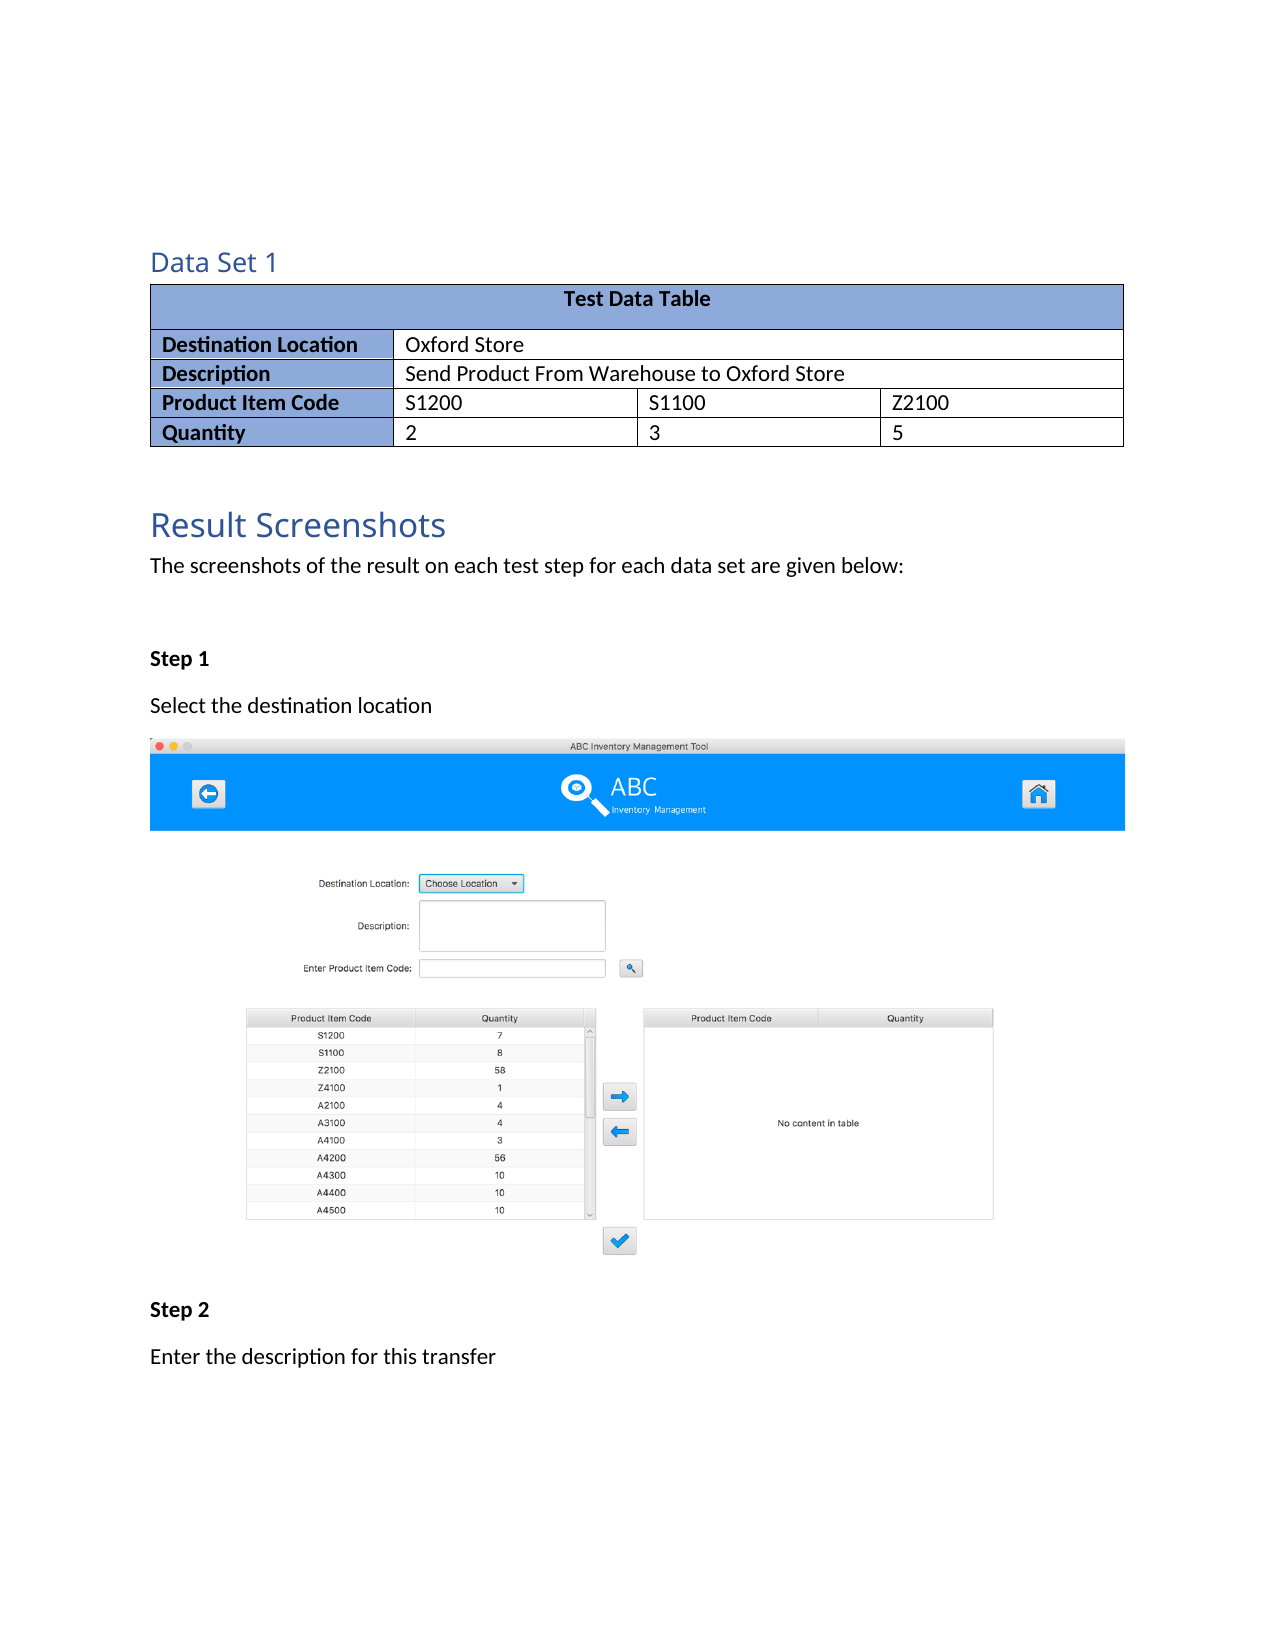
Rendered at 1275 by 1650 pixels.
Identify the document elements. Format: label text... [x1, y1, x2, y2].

table_cell Oxford Store [394, 330, 1123, 358]
text Select the destination location [150, 691, 1125, 719]
table_cell Destination Location [151, 330, 393, 358]
subtitle Result Screenshots [150, 502, 1125, 547]
table_cell 5 [881, 418, 1123, 446]
table_cell S1100 [638, 389, 880, 417]
table_header Test Data Table [151, 285, 1123, 329]
text The screenshots of the result on each test step for each data set are given below: [150, 551, 1125, 579]
table_cell Description [151, 360, 393, 387]
text Step 1 [150, 644, 1125, 673]
table_cell 2 [394, 418, 637, 446]
table_cell 3 [638, 418, 880, 446]
table_cell Z2100 [881, 389, 1123, 417]
subtitle Data Set 1 [150, 244, 1125, 281]
text Enter the description for this transfer [150, 1342, 1125, 1370]
table_cell S1200 [394, 389, 637, 417]
picture [150, 738, 1125, 1277]
table_cell Send Product From Warehouse to Oxford Store [394, 360, 1123, 387]
table_cell Quantity [151, 418, 393, 446]
table_cell Product Item Code [151, 389, 393, 417]
text Step 2 [150, 1295, 1125, 1323]
